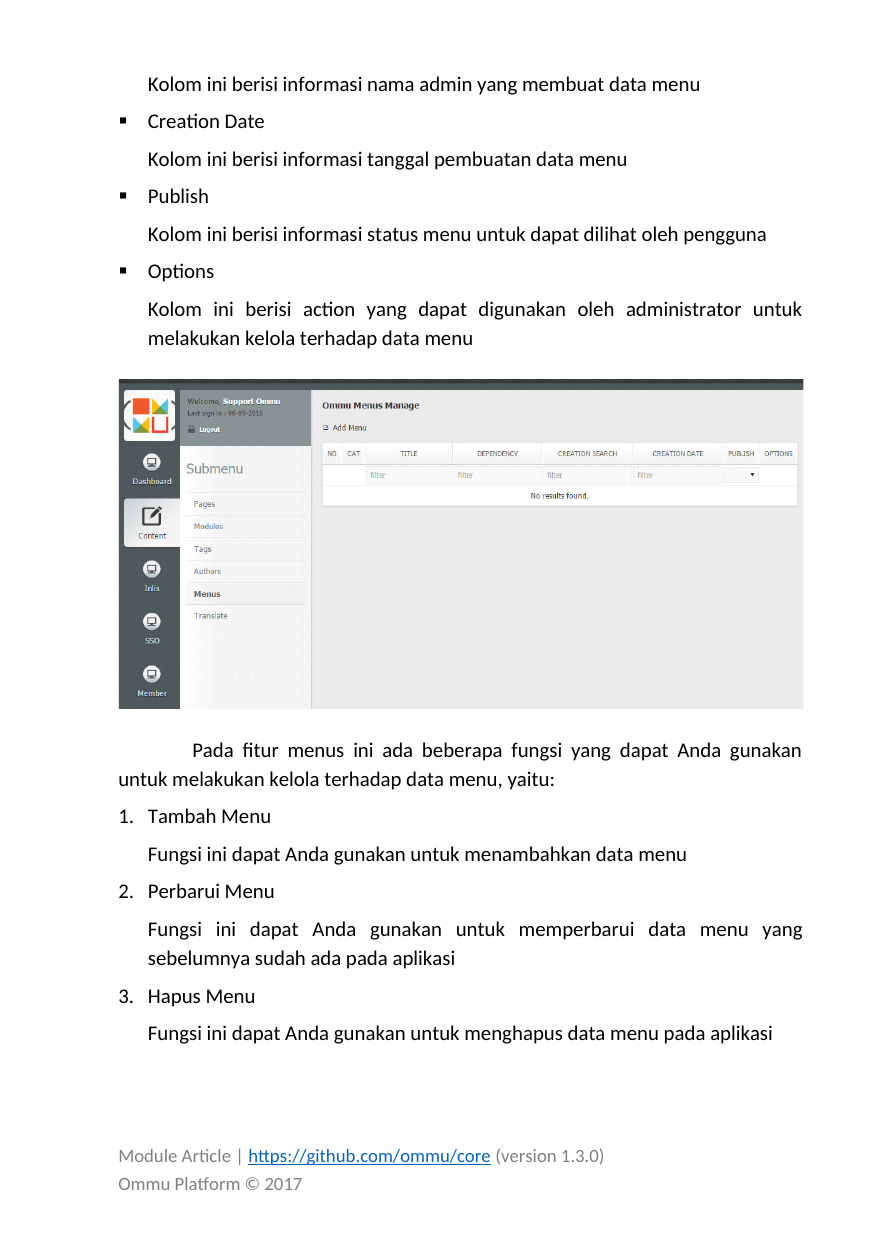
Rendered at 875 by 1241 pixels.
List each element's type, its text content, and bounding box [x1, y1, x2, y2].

list Publish [118, 183, 803, 209]
list Kolom ini berisi informasi status menu untuk dapat dilihat oleh pengguna [148, 221, 803, 246]
list Fungsi ini dapat Anda gunakan untuk memperbarui data menu yang sebelumnya sudah ada pada aplikasi [148, 916, 803, 971]
list Kolom ini berisi informasi nama admin yang membuat data menu [148, 71, 803, 96]
list Tambah Menu [118, 804, 803, 829]
list Options [118, 258, 803, 284]
list Kolom ini berisi informasi tanggal pembuatan data menu [148, 146, 803, 171]
list Kolom ini berisi action yang dapat digunakan oleh administrator untuk melakukan kelola terhadap data menu [148, 296, 803, 350]
list Fungsi ini dapat Anda gunakan untuk menambahkan data menu [148, 841, 803, 867]
list Fungsi ini dapat Anda gunakan untuk menghapus data menu pada aplikasi [148, 1020, 803, 1046]
list Perbarui Menu [118, 879, 803, 904]
picture [118, 379, 804, 709]
list Hapus Menu [118, 983, 803, 1008]
list Creation Date [118, 108, 803, 134]
text Pada fitur menus ini ada beberapa fungsi yang dapat Anda gunakan untuk melakukan kelola terhadap data menu, yaitu: [118, 737, 803, 792]
